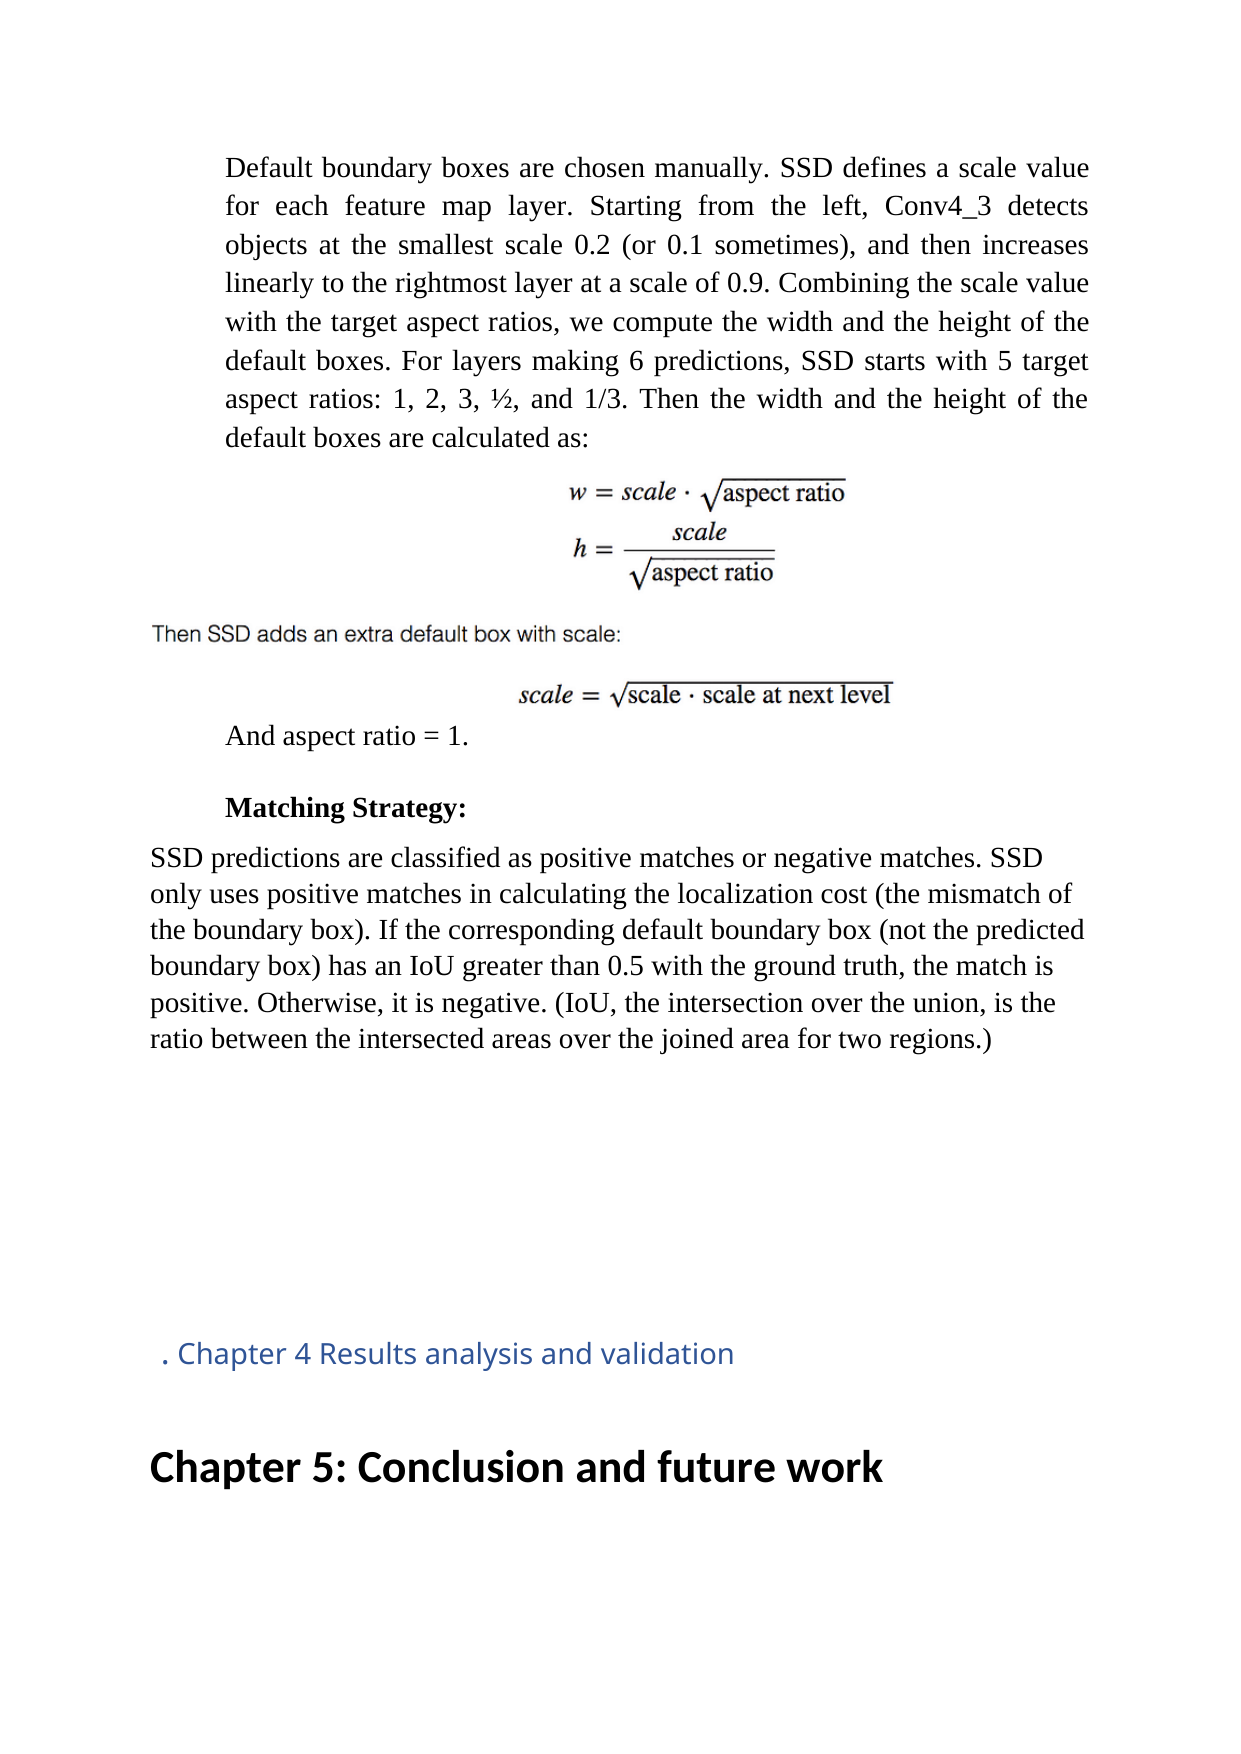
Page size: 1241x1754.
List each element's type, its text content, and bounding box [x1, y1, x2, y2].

text SSD predictions are classified as positive matches or negative matches. SSD only uses positive matches in calculating the localization cost (the mismatch of the boundary box). If the corresponding default boundary box (not the predicted boundary box) has an IoU greater than 0.5 with the ground truth, the match is positive. Otherwise, it is negative. (IoU, the intersection over the union, is the ratio between the intersected areas over the joined area for two regions.) [150, 840, 1090, 1054]
text Default boundary boxes are chosen manually. SSD defines a scale value for each feature map layer. Starting from the left, Conv4_3 detects objects at the smallest scale 0.2 (or 0.1 sometimes), and then increases linearly to the rightmost layer at a scale of 0.9. Combining the scale value with the target aspect ratios, we compute the width and the height of the default boxes. For layers making 6 predictions, SSD starts with 5 target aspect ratios: 1, 2, 3, ½, and 1/3. Then the width and the height of the default boxes are calculated as: [225, 150, 1090, 453]
text And aspect ratio = 1. [150, 718, 1090, 752]
text Chapter 5: Conclusion and future work [150, 1438, 1090, 1494]
subtitle . Chapter 4 Results analysis and validation [161, 1328, 1090, 1374]
picture [150, 458, 1091, 714]
text Matching Strategy: [150, 790, 1090, 823]
